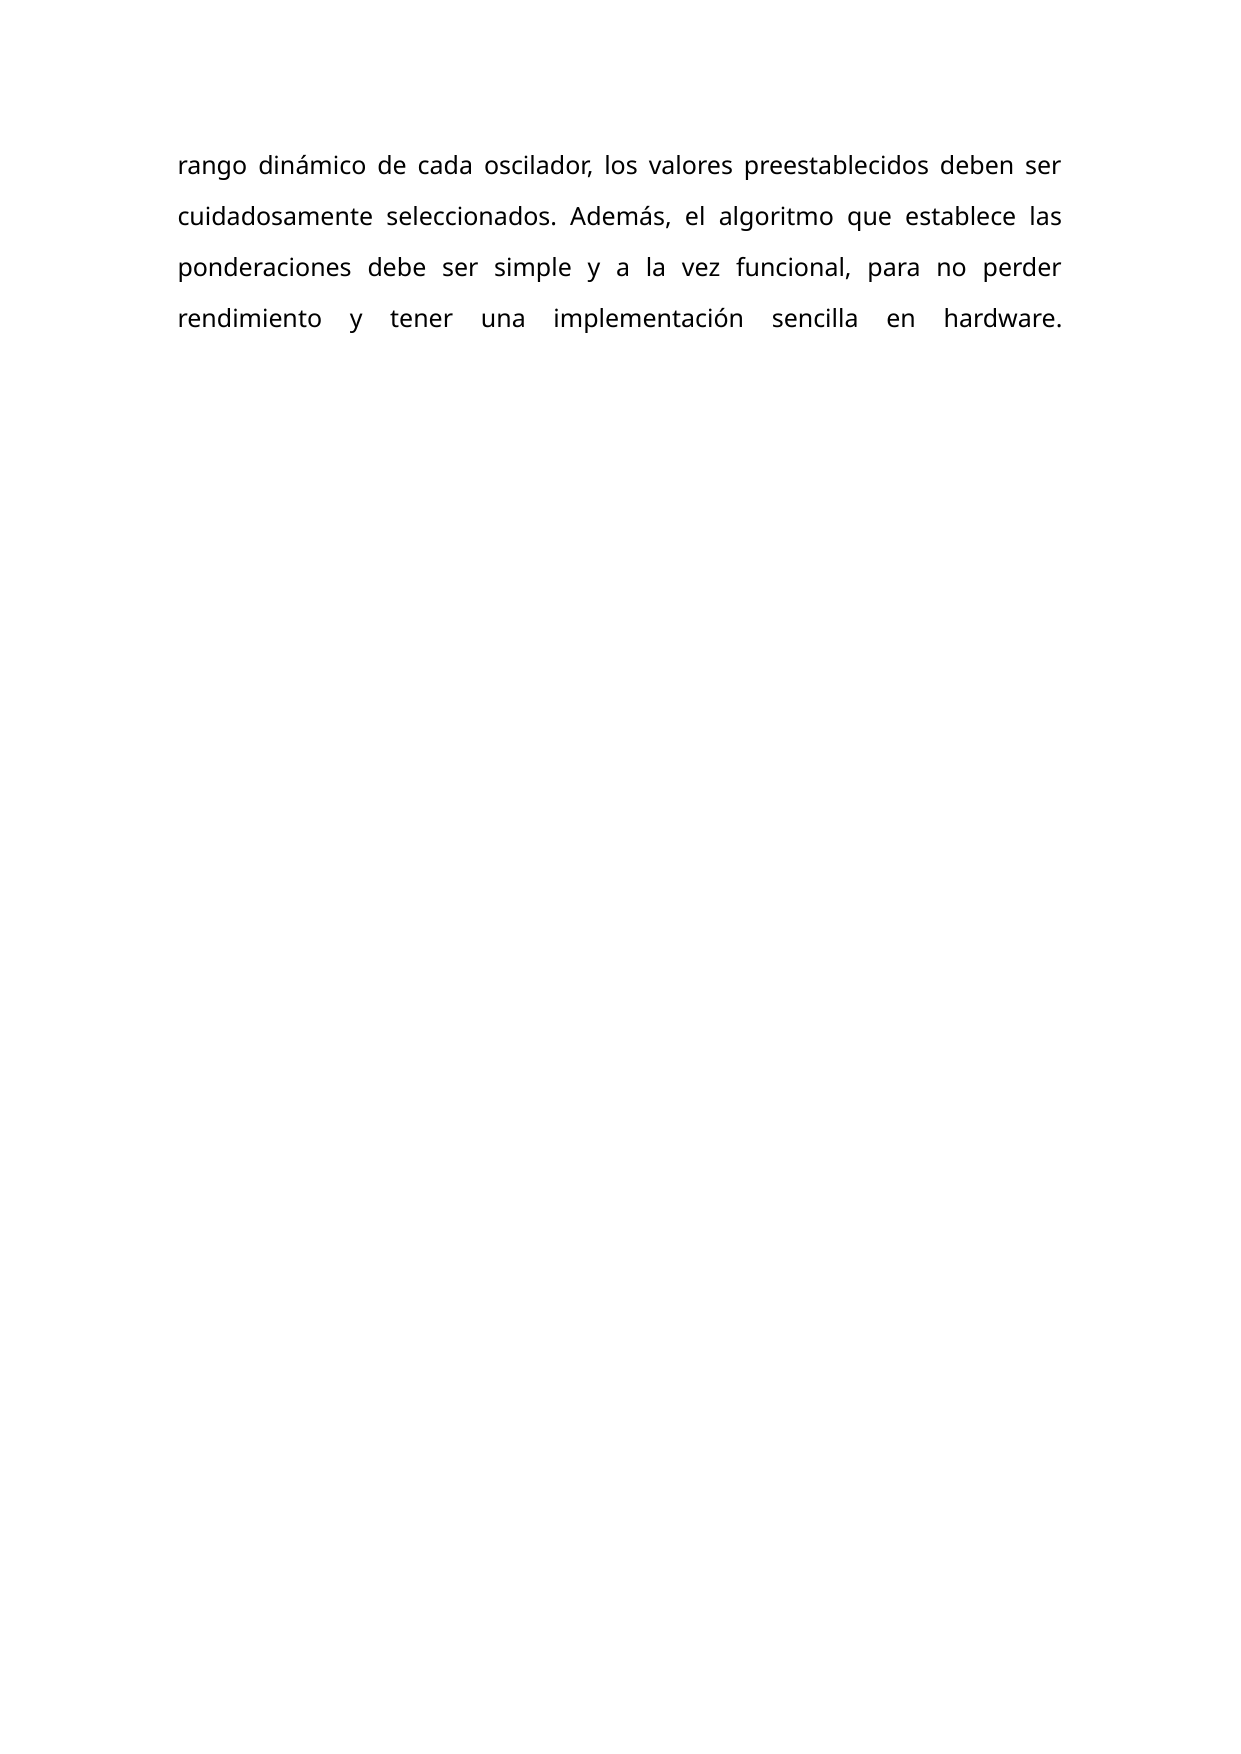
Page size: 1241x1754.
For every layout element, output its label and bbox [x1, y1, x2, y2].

text [177, 148, 1063, 437]
